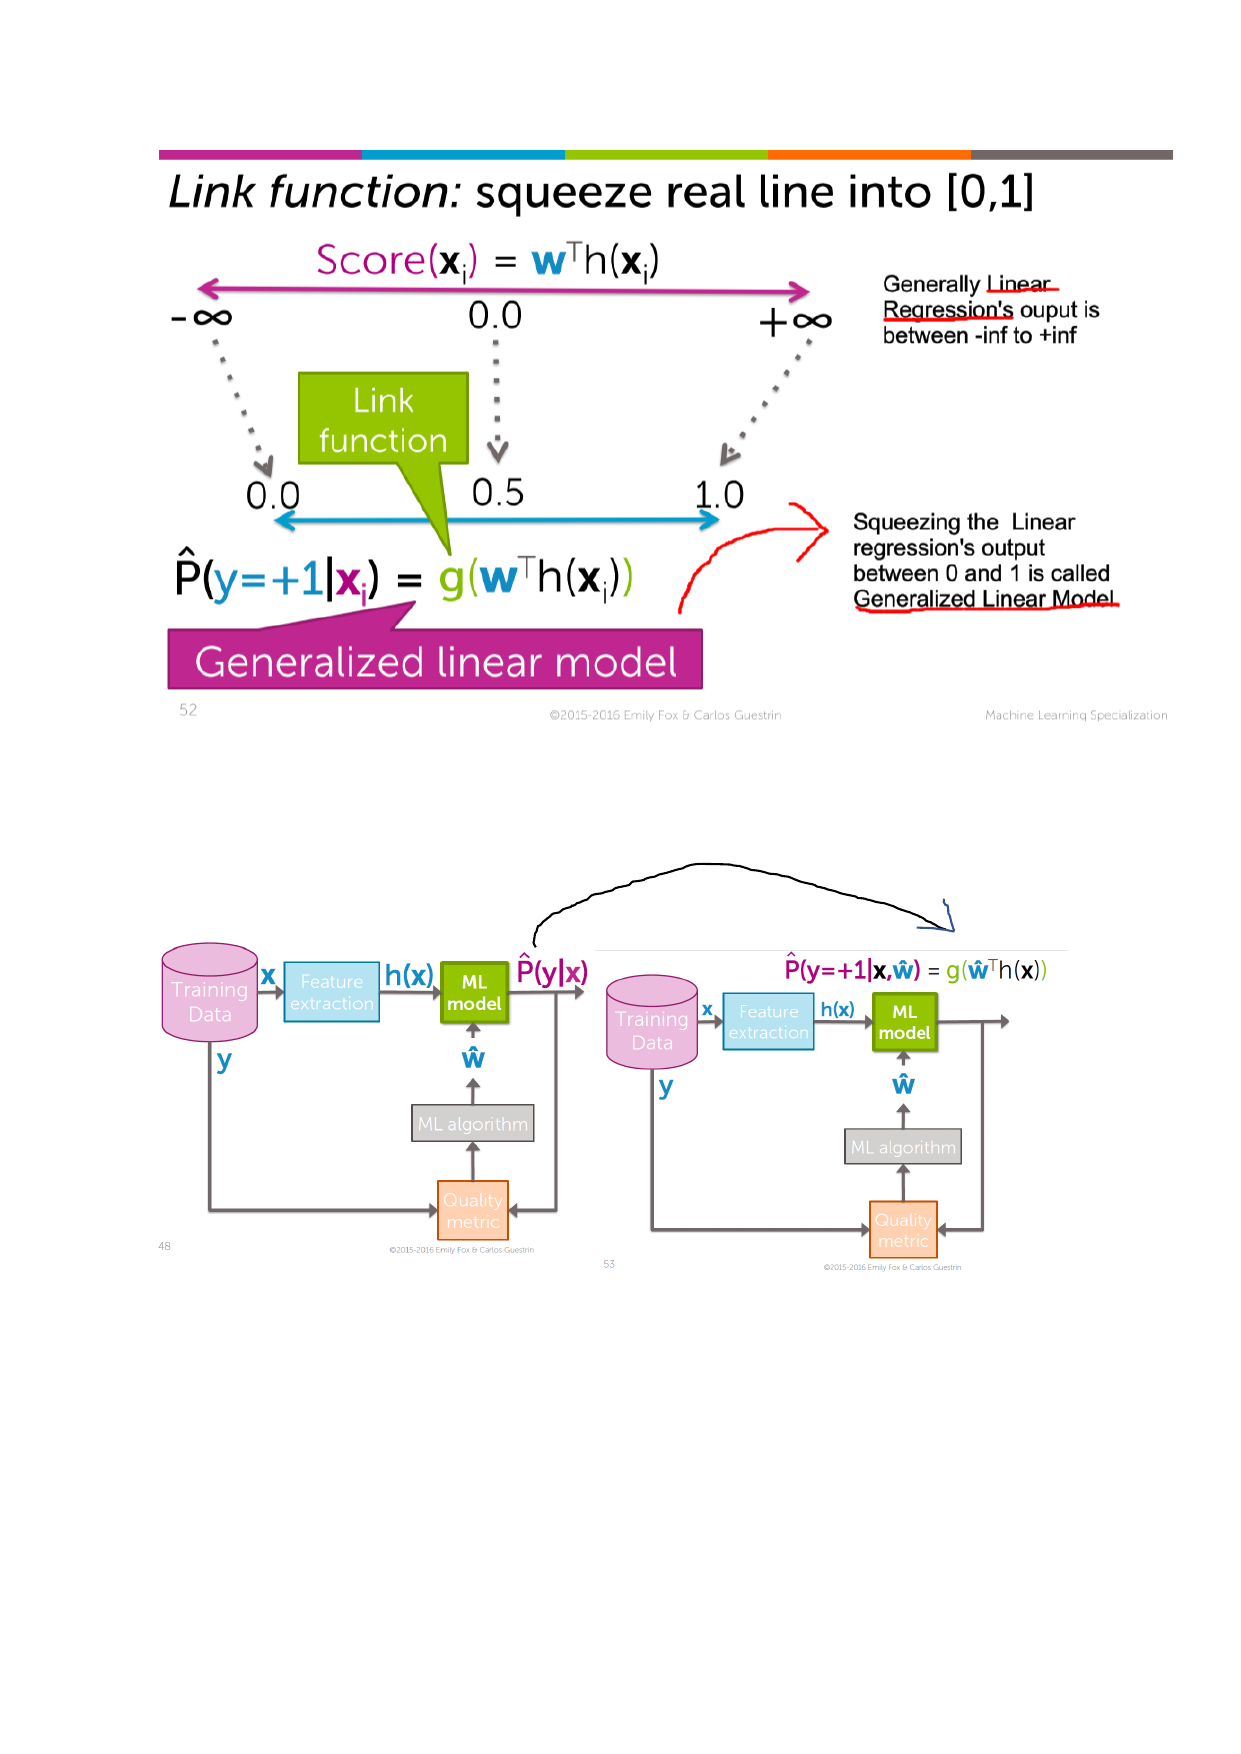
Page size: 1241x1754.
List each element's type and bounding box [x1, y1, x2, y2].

picture [150, 150, 1174, 732]
picture [150, 932, 1068, 1278]
